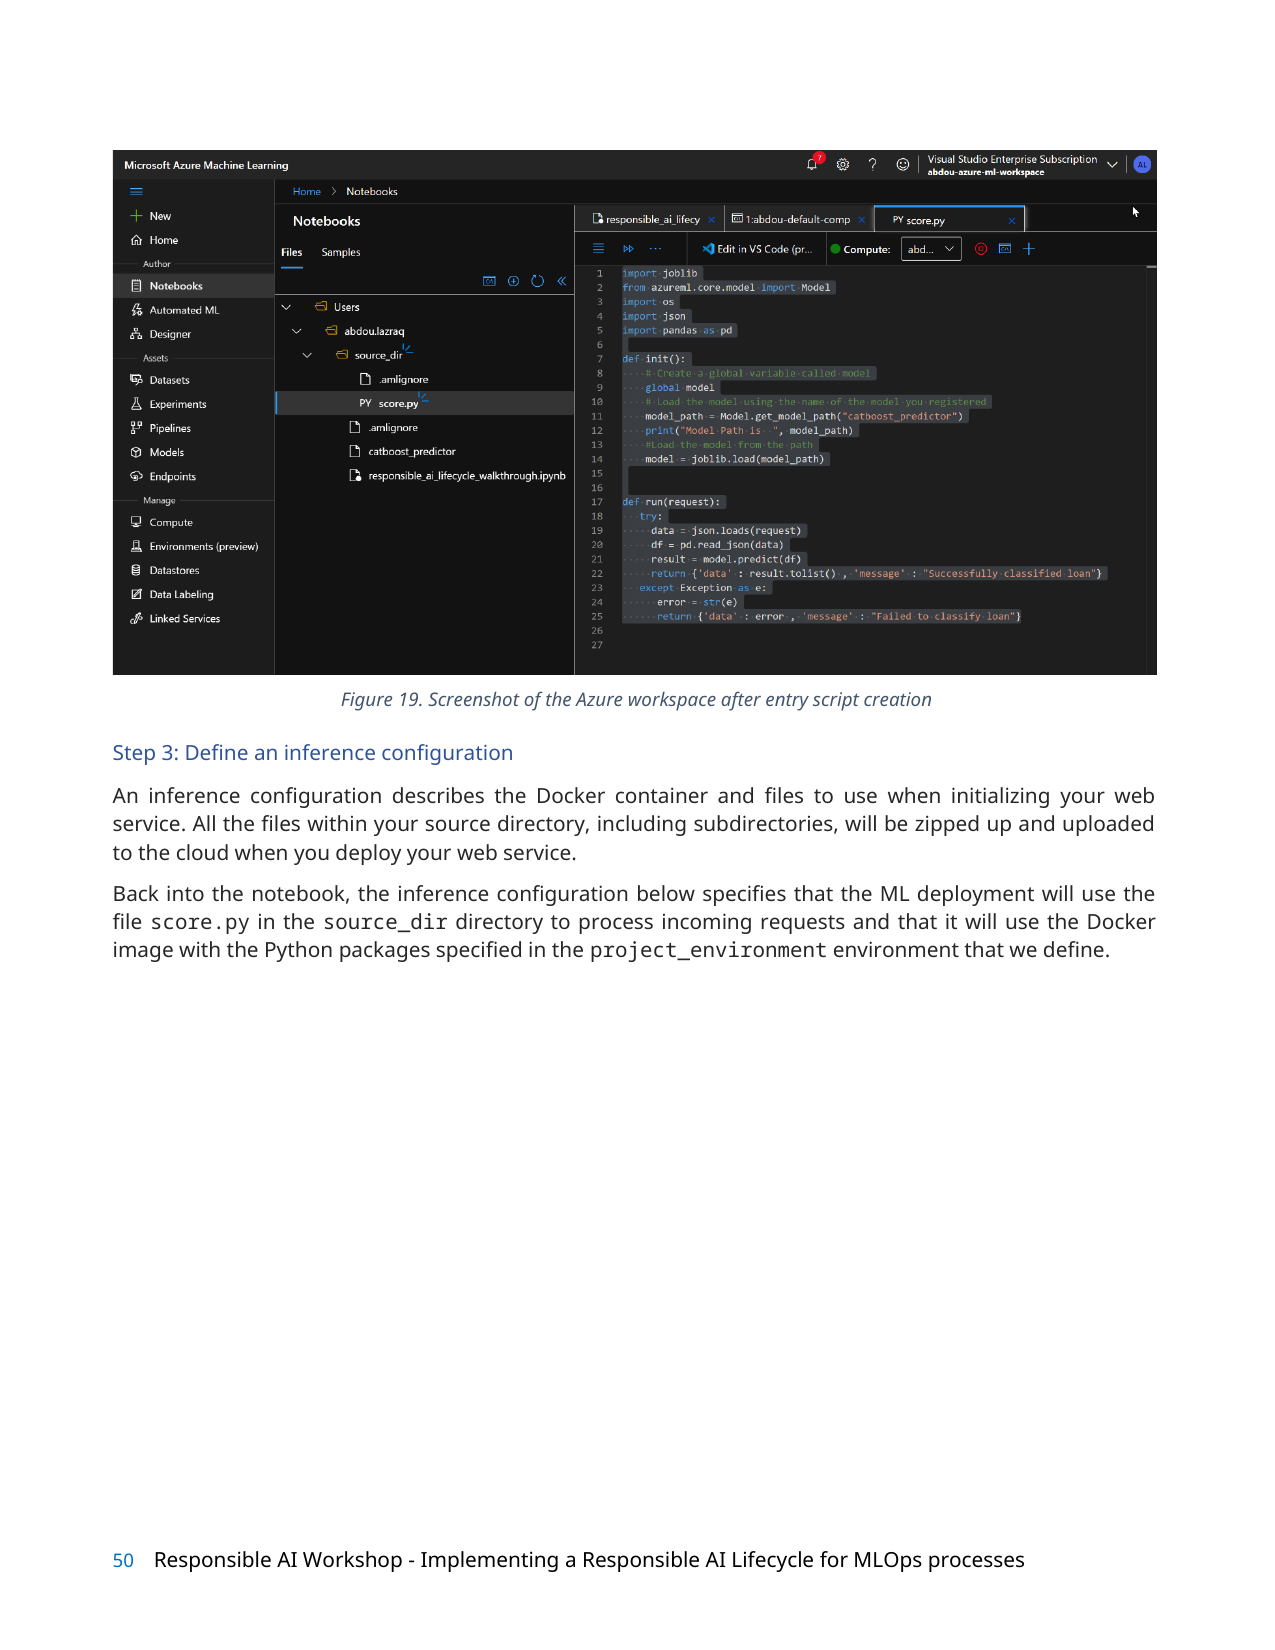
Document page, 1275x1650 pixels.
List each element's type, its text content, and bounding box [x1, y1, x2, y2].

text Back into the notebook, the inference configuration below specifies that the ML deployment will use the file score.py in the source_dir directory to process incoming requests and that it will use the Docker image with the Python packages specified in the project_environment environment that we define. [112, 879, 1157, 964]
text An inference configuration describes the Docker container and files to use when initializing your web service. All the files within your source directory, including subdirectories, will be zipped up and uploaded to the cloud when you deploy your web service. [112, 781, 1157, 866]
picture [112, 150, 1157, 675]
subtitle Step 3: Define an inference configuration [112, 738, 1162, 767]
